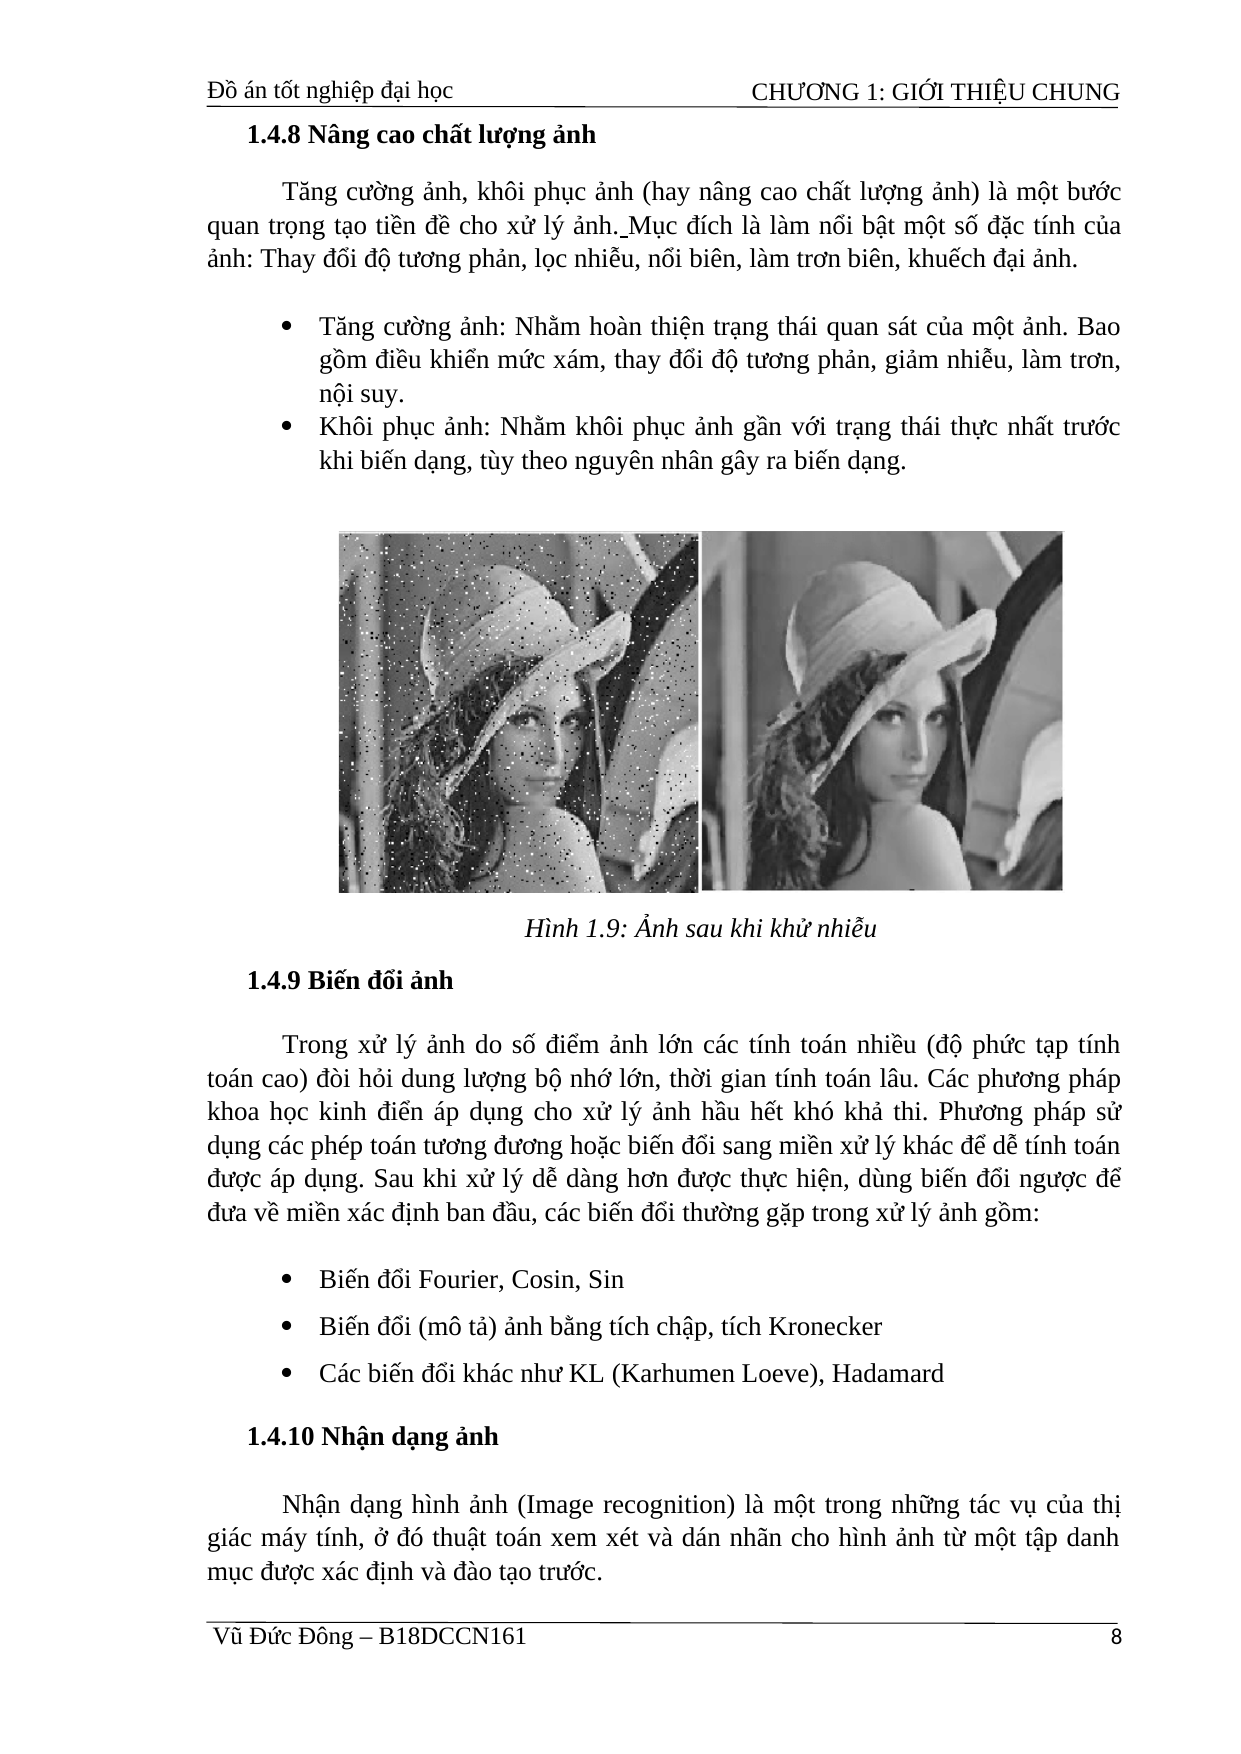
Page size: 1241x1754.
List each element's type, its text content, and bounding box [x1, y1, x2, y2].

list Biến đổi Fourier, Cosin, Sin [282, 1263, 1122, 1294]
list Nhận dạng hình ảnh (Image recognition) là một trong những tác vụ của thị giác máy tính, ở đó thuật toán xem xét và dán nhãn cho hình ảnh từ một tập danh mục được xác định và đào tạo trước. [207, 1552, 1122, 1586]
text 1.4.8 Nâng cao chất lượng ảnh [247, 118, 1122, 149]
list Khôi phục ảnh: Nhằm khôi phục ảnh gần với trạng thái thực nhất trước khi biến dạng, tùy theo nguyên nhân gây ra biến dạng. [282, 410, 1122, 475]
list Tăng cường ảnh: Nhằm hoàn thiện trạng thái quan sát của một ảnh. Bao gồm điều khiển mức xám, thay đổi độ tương phản, giảm nhiễu, làm trơn, nội suy. [282, 310, 1122, 408]
list Nhận dạng hình ảnh (Image recognition) là một trong những tác vụ của thị giác máy tính, ở đó thuật toán xem xét và dán nhãn cho hình ảnh từ một tập danh mục được xác định và đào tạo trước. [207, 1488, 1122, 1521]
list Tăng cường ảnh, khôi phục ảnh (hay nâng cao chất lượng ảnh) là một bước quan trọng tạo tiền đề cho xử lý ảnh. Mục đích là làm nổi bật một số đặc tính của ảnh: Thay đổi độ tương phản, lọc nhiễu, nổi biên, làm trơn biên, khuếch đại ảnh. [207, 176, 1122, 274]
text 1.4.9 Biến đổi ảnh [247, 964, 1122, 995]
picture [338, 530, 1065, 893]
list Các biến đổi khác như KL (Karhumen Loeve), Hadamard [282, 1357, 1122, 1388]
text 1.4.10 Nhận dạng ảnh [247, 1421, 1122, 1452]
text Hình 1.9: Ảnh sau khi khử nhiễu [207, 912, 1122, 943]
list Trong xử lý ảnh do số điểm ảnh lớn các tính toán nhiều (độ phức tạp tính toán cao) đòi hỏi dung lượng bộ nhớ lớn, thời gian tính toán lâu. Các phương pháp khoa học kinh điển áp dụng cho xử lý ảnh hầu hết khó khả thi. Phương pháp sử dụng các phép toán tương đương hoặc biến đổi sang miền xử lý khác để dễ tính toán được áp dụng. Sau khi xử lý dễ dàng hơn được thực hiện, dùng biến đổi ngược để đưa về miền xác định ban đầu, các biến đổi thường gặp trong xử lý ảnh gồm: [207, 1028, 1122, 1227]
list Biến đổi (mô tả) ảnh bằng tích chập, tích Kronecker [282, 1310, 1122, 1341]
